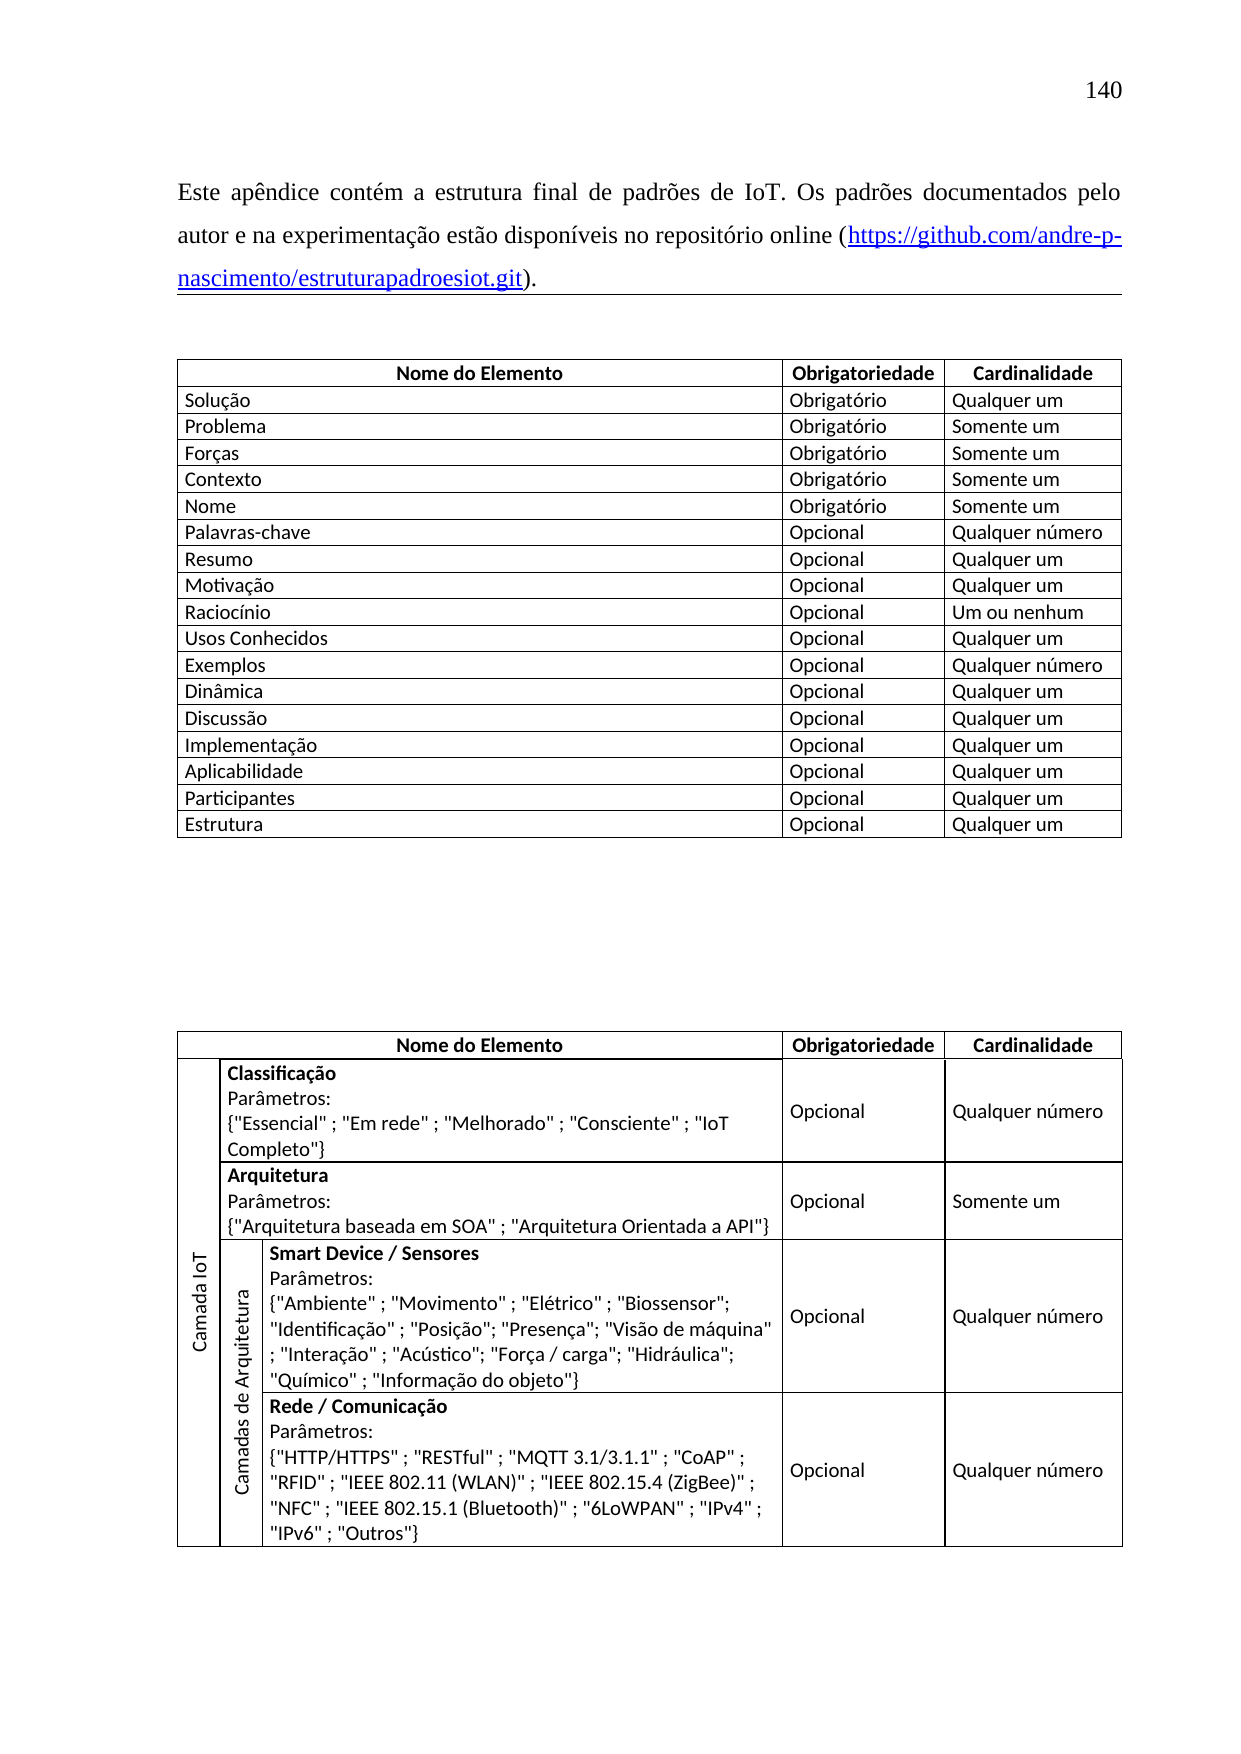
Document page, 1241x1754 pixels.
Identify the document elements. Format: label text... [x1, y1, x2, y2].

table_cell Estrutura [178, 811, 782, 837]
table_header Camada IoT [178, 1059, 219, 1546]
table_cell Discussão [178, 705, 782, 731]
table_cell Arquitetura Parâmetros: {"Arquitetura baseada em SOA" ; "Arquitetura Orientada a API"} [221, 1163, 782, 1239]
table_cell Usos Conhecidos [178, 626, 782, 651]
table_cell Forças [178, 440, 782, 465]
table_cell Qualquer um [945, 811, 1121, 837]
table_cell Obrigatório [783, 466, 944, 492]
text Este apêndice contém a estrutura final de padrões de IoT. Os padrões documentados pelo autor e na experimentação estão disponíveis no repositório online (https://github.com/andre-p-nascimento/estruturapadroesiot.git). [177, 177, 1122, 294]
table_header Nome do Elemento [178, 1032, 782, 1058]
table_cell Obrigatório [783, 414, 944, 439]
table_cell Opcional [783, 520, 944, 545]
table_header Obrigatoriedade [783, 360, 944, 386]
table_cell Somente um [945, 414, 1121, 439]
table_cell Dinâmica [178, 679, 782, 704]
table_cell Somente um [945, 466, 1121, 492]
table_cell Opcional [783, 546, 944, 572]
table_header Obrigatoriedade [783, 1032, 944, 1058]
table_cell Qualquer número [946, 1393, 1122, 1546]
table_cell Implementação [178, 732, 782, 757]
table_cell Problema [178, 414, 782, 439]
table_cell Obrigatório [783, 440, 944, 465]
table_cell Opcional [783, 679, 944, 704]
table_cell Resumo [178, 546, 782, 572]
table_cell Opcional [783, 573, 944, 598]
table_header Opcional [783, 1059, 945, 1161]
table_header Classificação Parâmetros: {"Essencial" ; "Em rede" ; "Melhorado" ; "Consciente" ; "IoT Completo"} [221, 1060, 782, 1161]
table_cell Raciocínio [178, 599, 782, 624]
table_cell Aplicabilidade [178, 758, 782, 784]
table_cell Qualquer um [945, 732, 1121, 757]
table_cell Somente um [945, 493, 1121, 518]
table_cell Participantes [178, 785, 782, 810]
table_cell Qualquer um [945, 705, 1121, 731]
table_cell Um ou nenhum [945, 599, 1121, 624]
table_cell Qualquer um [945, 626, 1121, 651]
table_cell Qualquer número [946, 1240, 1122, 1392]
table_cell Obrigatório [783, 387, 944, 412]
table_cell Opcional [783, 705, 944, 731]
table_cell Palavras-chave [178, 520, 782, 545]
table_cell Qualquer número [945, 652, 1121, 678]
table_cell Solução [178, 387, 782, 412]
table_cell Qualquer número [945, 520, 1121, 545]
table_cell Camadas de Arquitetura [221, 1240, 262, 1546]
table_cell Qualquer um [945, 758, 1121, 784]
table_cell Opcional [783, 758, 944, 784]
table_cell Exemplos [178, 652, 782, 678]
table_cell Motivação [178, 573, 782, 598]
table_header Cardinalidade [945, 360, 1121, 386]
table_cell Opcional [783, 1240, 944, 1392]
table_cell Nome [178, 493, 782, 518]
table_cell Opcional [783, 785, 944, 810]
table_cell Opcional [783, 652, 944, 678]
table_cell Qualquer um [945, 546, 1121, 572]
table_cell Smart Device / Sensores Parâmetros: {"Ambiente" ; "Movimento" ; "Elétrico" ; "Biossensor"; "Identificação" ; "Posição"; "Presença"; "Visão de máquina" ; "Interação" ; "Acústico"; "Força / carga"; "Hidráulica"; "Químico" ; "Informação do objeto"} [263, 1240, 782, 1392]
table_header Qualquer número [946, 1059, 1122, 1161]
table_cell Qualquer um [945, 679, 1121, 704]
table_cell Opcional [783, 732, 944, 757]
table_cell Qualquer um [945, 573, 1121, 598]
table_cell Qualquer um [945, 785, 1121, 810]
table_cell Opcional [783, 1393, 944, 1546]
table_cell Opcional [783, 1163, 944, 1239]
table_cell Contexto [178, 466, 782, 492]
table_cell Rede / Comunicação Parâmetros: {"HTTP/HTTPS" ; "RESTful" ; "MQTT 3.1/3.1.1" ; "CoAP" ; "RFID" ; "IEEE 802.11 (WLAN)" ; "IEEE 802.15.4 (ZigBee)" ; "NFC" ; "IEEE 802.15.1 (Bluetooth)" ; "6LoWPAN" ; "IPv4" ; "IPv6" ; "Outros"} [263, 1393, 782, 1546]
table_header Cardinalidade [945, 1032, 1121, 1058]
table_cell Opcional [783, 626, 944, 651]
table_cell Opcional [783, 599, 944, 624]
table_cell Somente um [946, 1163, 1122, 1239]
table_header Nome do Elemento [178, 360, 782, 386]
table_cell Opcional [783, 811, 944, 837]
table_cell Qualquer um [945, 387, 1121, 412]
table_cell Obrigatório [783, 493, 944, 518]
table_cell Somente um [945, 440, 1121, 465]
